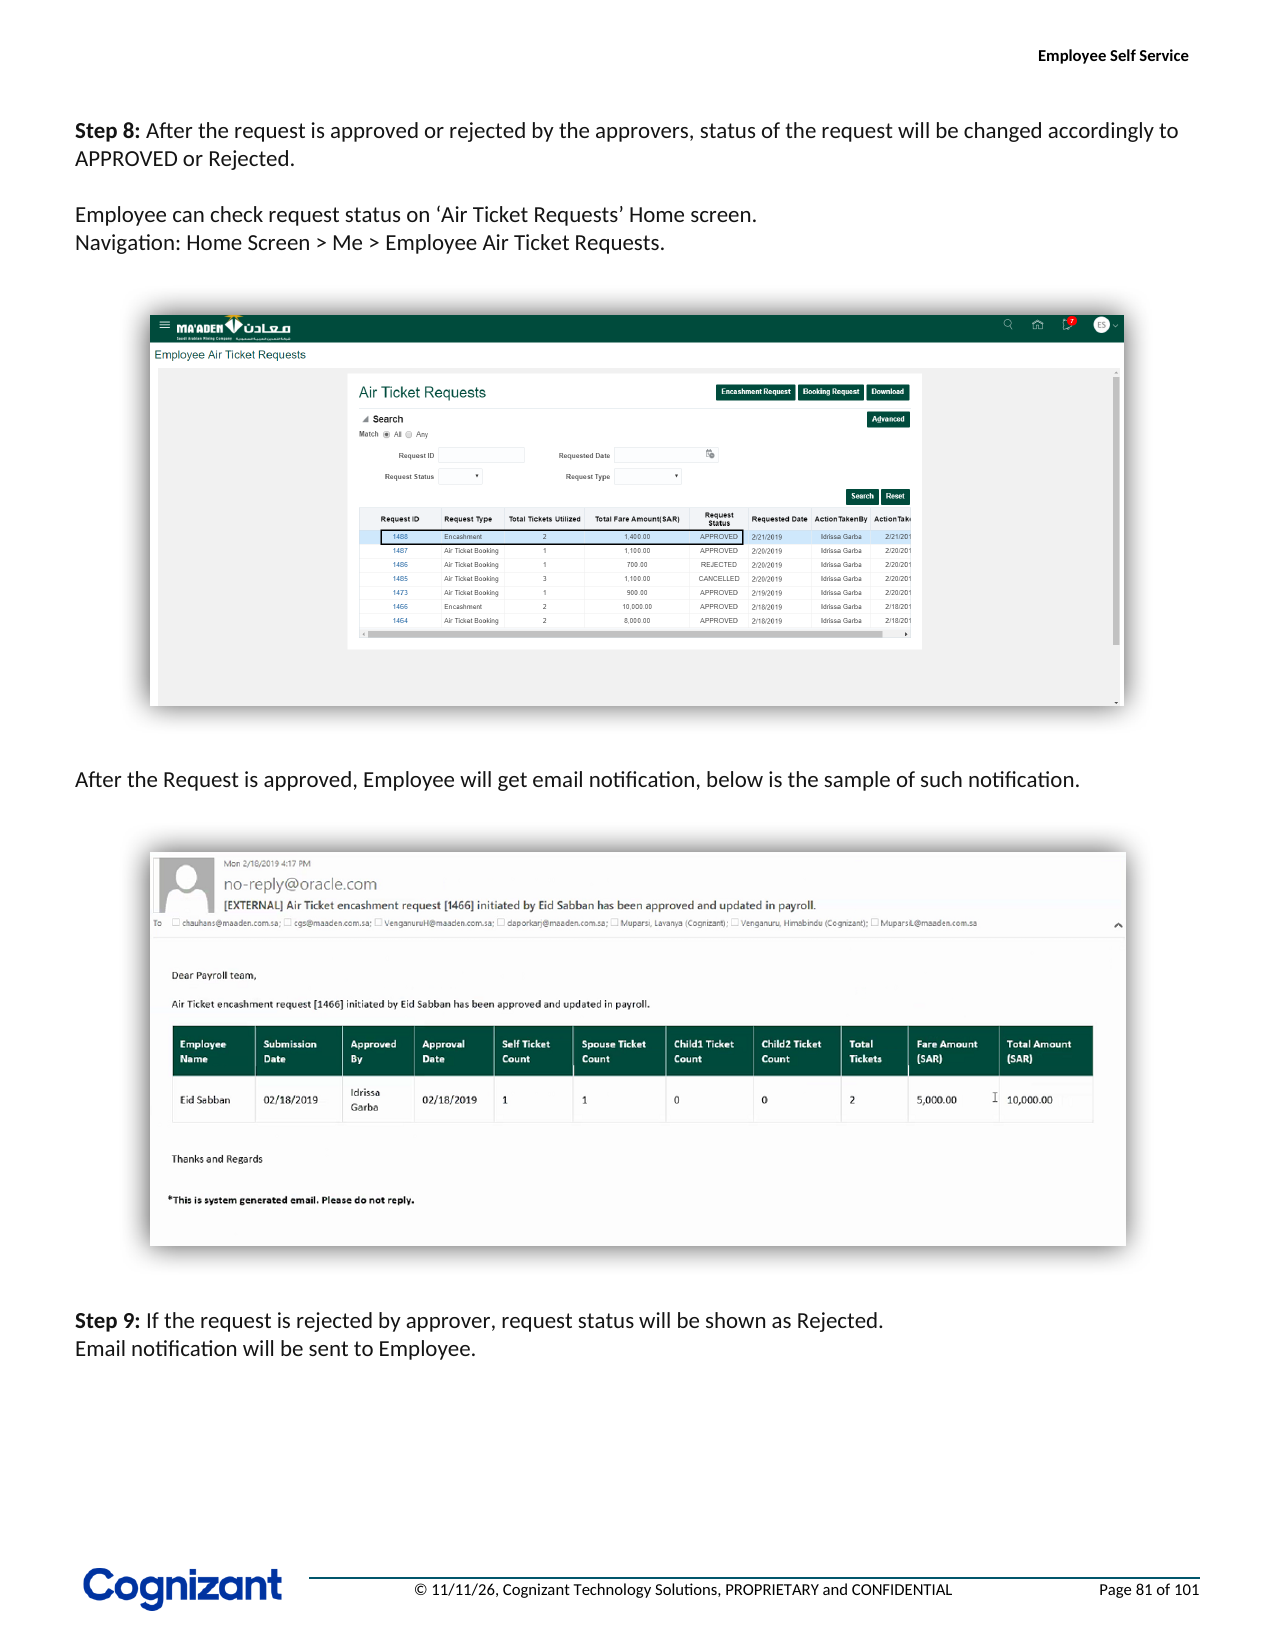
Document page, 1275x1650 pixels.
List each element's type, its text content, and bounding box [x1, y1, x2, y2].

text Step 8: After the request is approved or rejected by the approvers, status of the request will be changed accordingly to APPROVED or Rejected. [75, 116, 1200, 172]
text Navigation: Home Screen > Me > Employee Air Ticket Requests. [75, 228, 1200, 256]
text Email notification will be sent to Employee. [75, 1334, 1200, 1362]
picture [75, 1558, 299, 1614]
text Step 9: If the request is rejected by approver, request status will be shown as Rejected. [75, 1306, 1200, 1334]
picture [150, 315, 1124, 706]
text After the Request is approved, Employee will get email notification, below is the sample of such notification. [75, 766, 1200, 793]
picture [150, 852, 1126, 1246]
text Employee can check request status on ‘Air Ticket Requests’ Home screen. [75, 200, 1200, 228]
